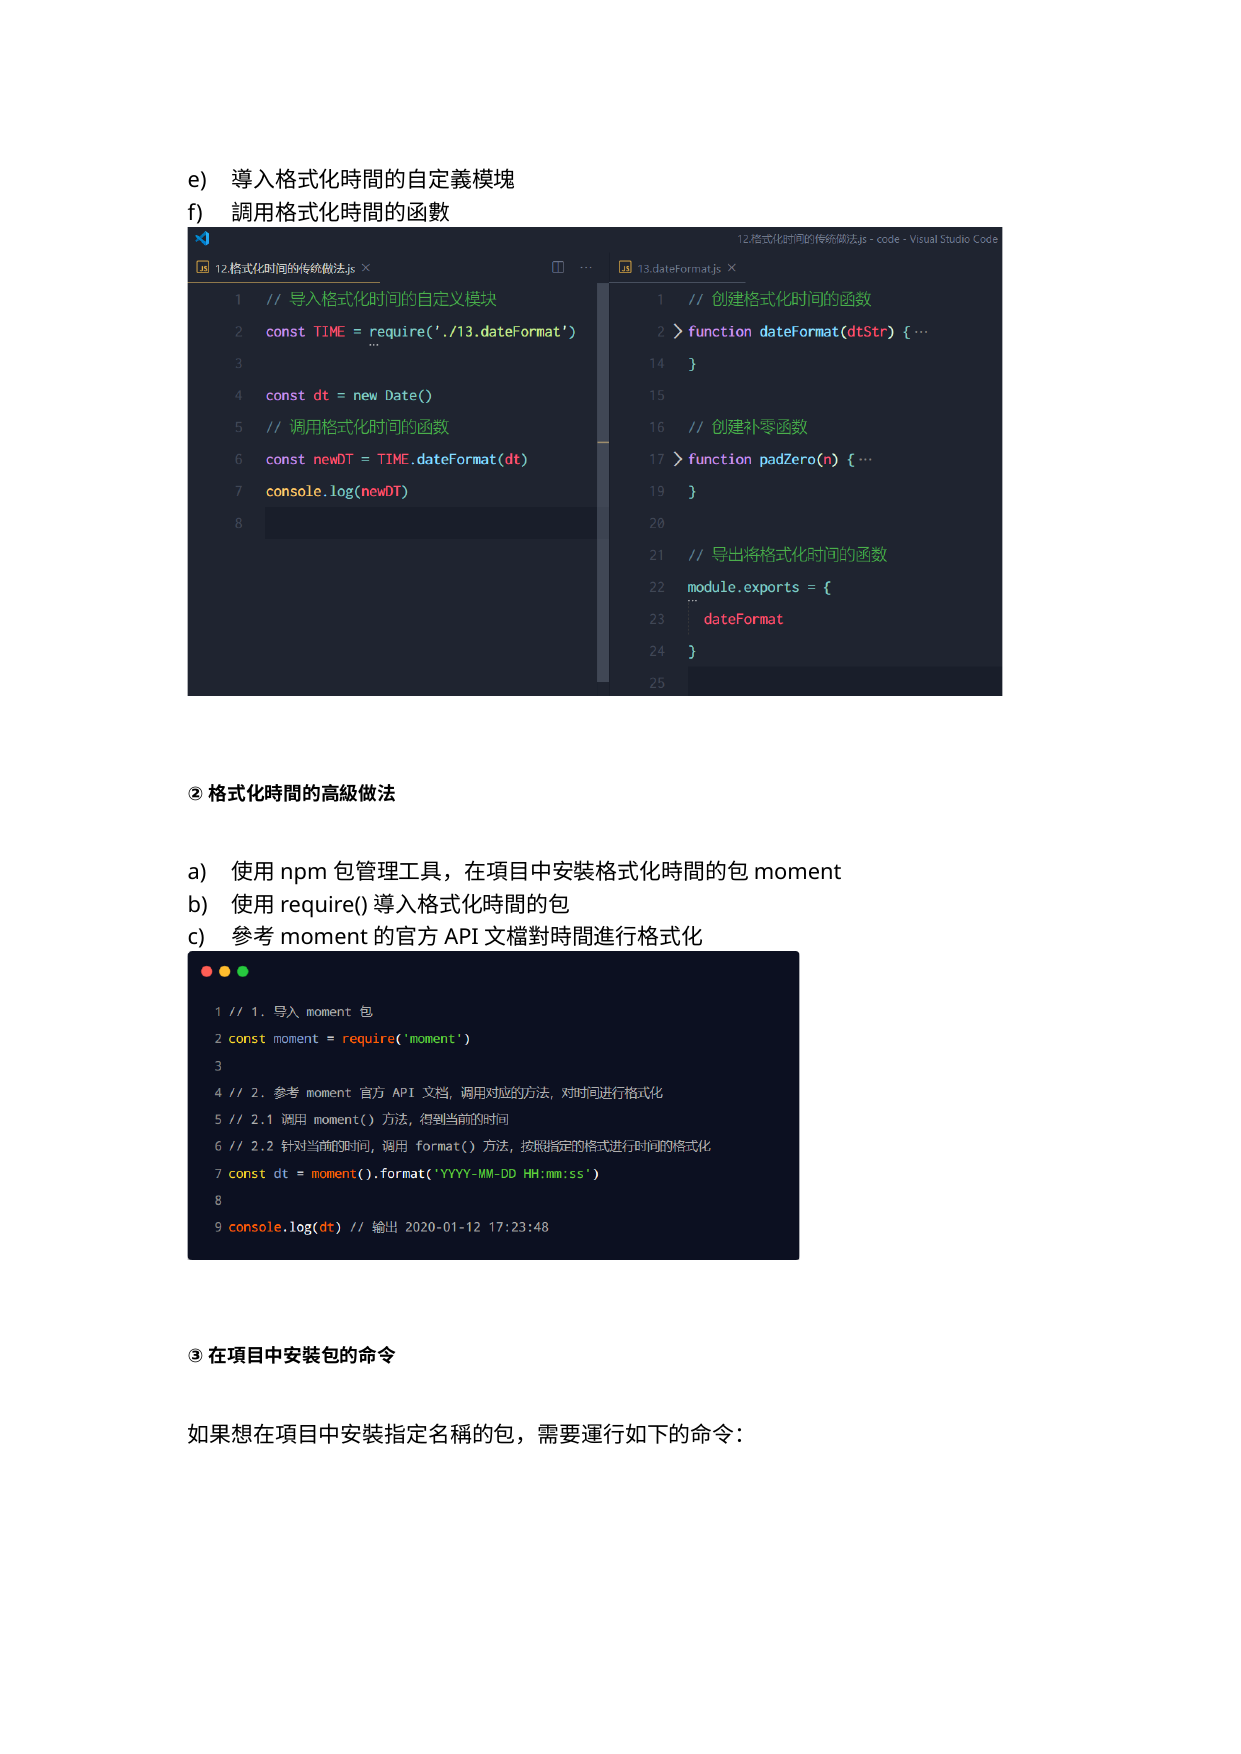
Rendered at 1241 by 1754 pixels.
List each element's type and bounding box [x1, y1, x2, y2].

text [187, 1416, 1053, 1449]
picture [187, 951, 800, 1260]
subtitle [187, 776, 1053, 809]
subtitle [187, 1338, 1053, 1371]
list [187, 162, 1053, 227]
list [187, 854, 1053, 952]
picture [187, 227, 1003, 696]
